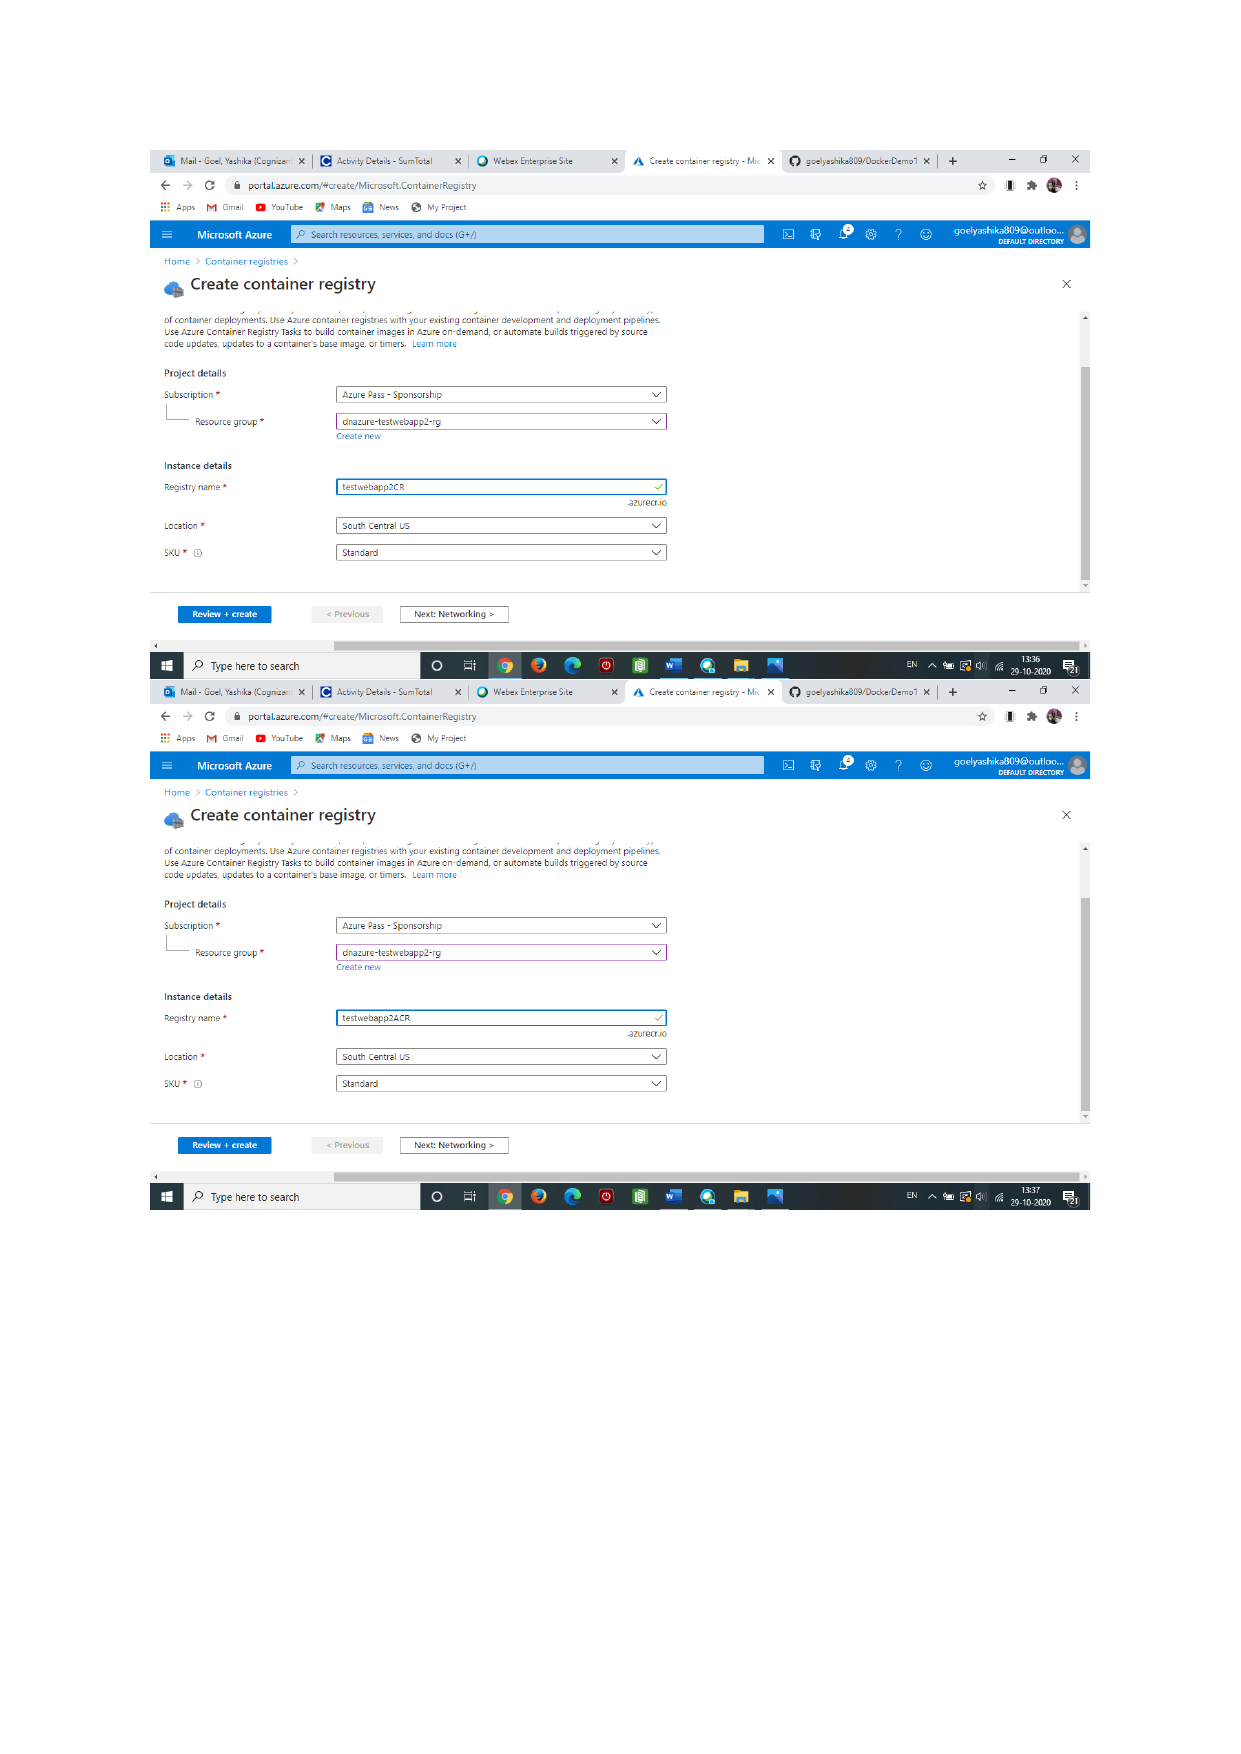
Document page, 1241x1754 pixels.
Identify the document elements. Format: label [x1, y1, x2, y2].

picture [150, 680, 1091, 1210]
picture [150, 150, 1091, 679]
